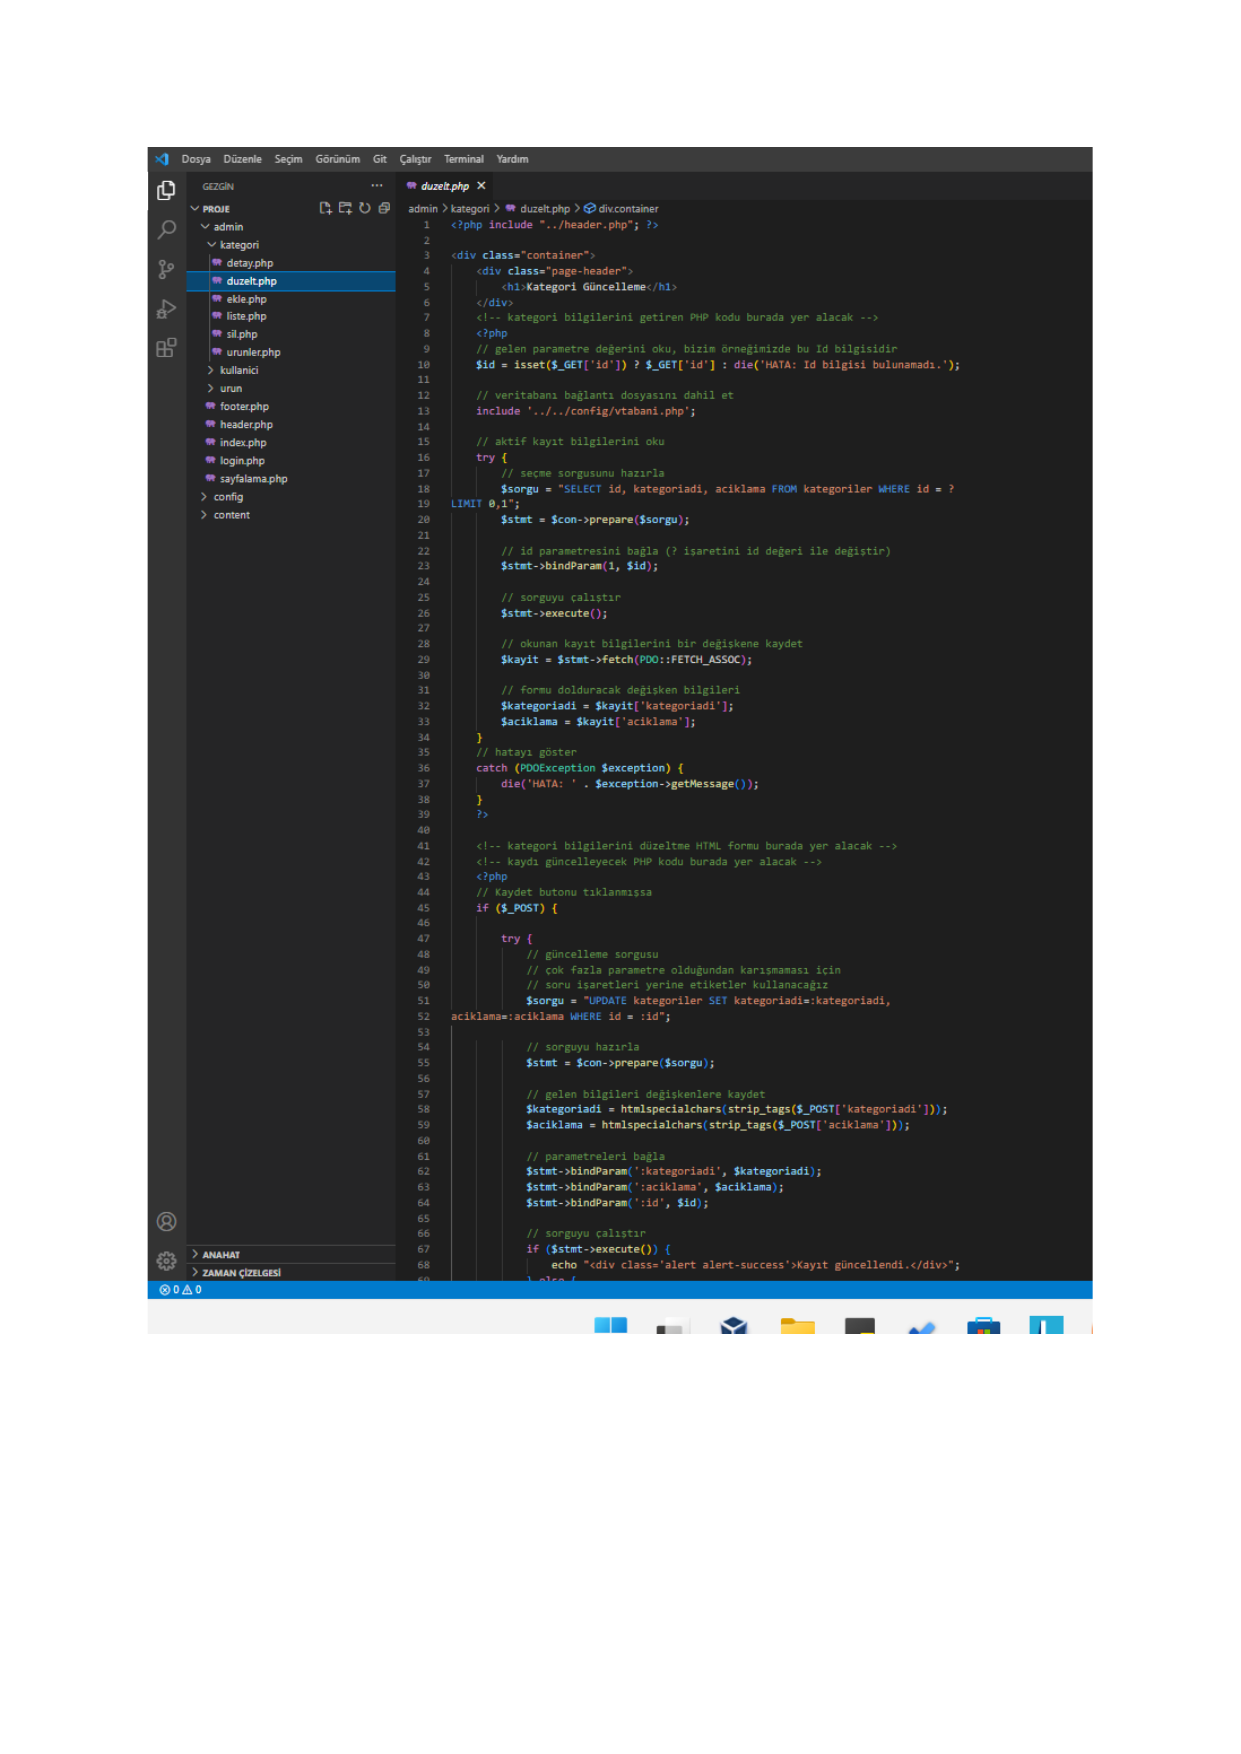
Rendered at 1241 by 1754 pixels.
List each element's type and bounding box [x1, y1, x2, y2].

picture [147, 147, 1093, 1334]
